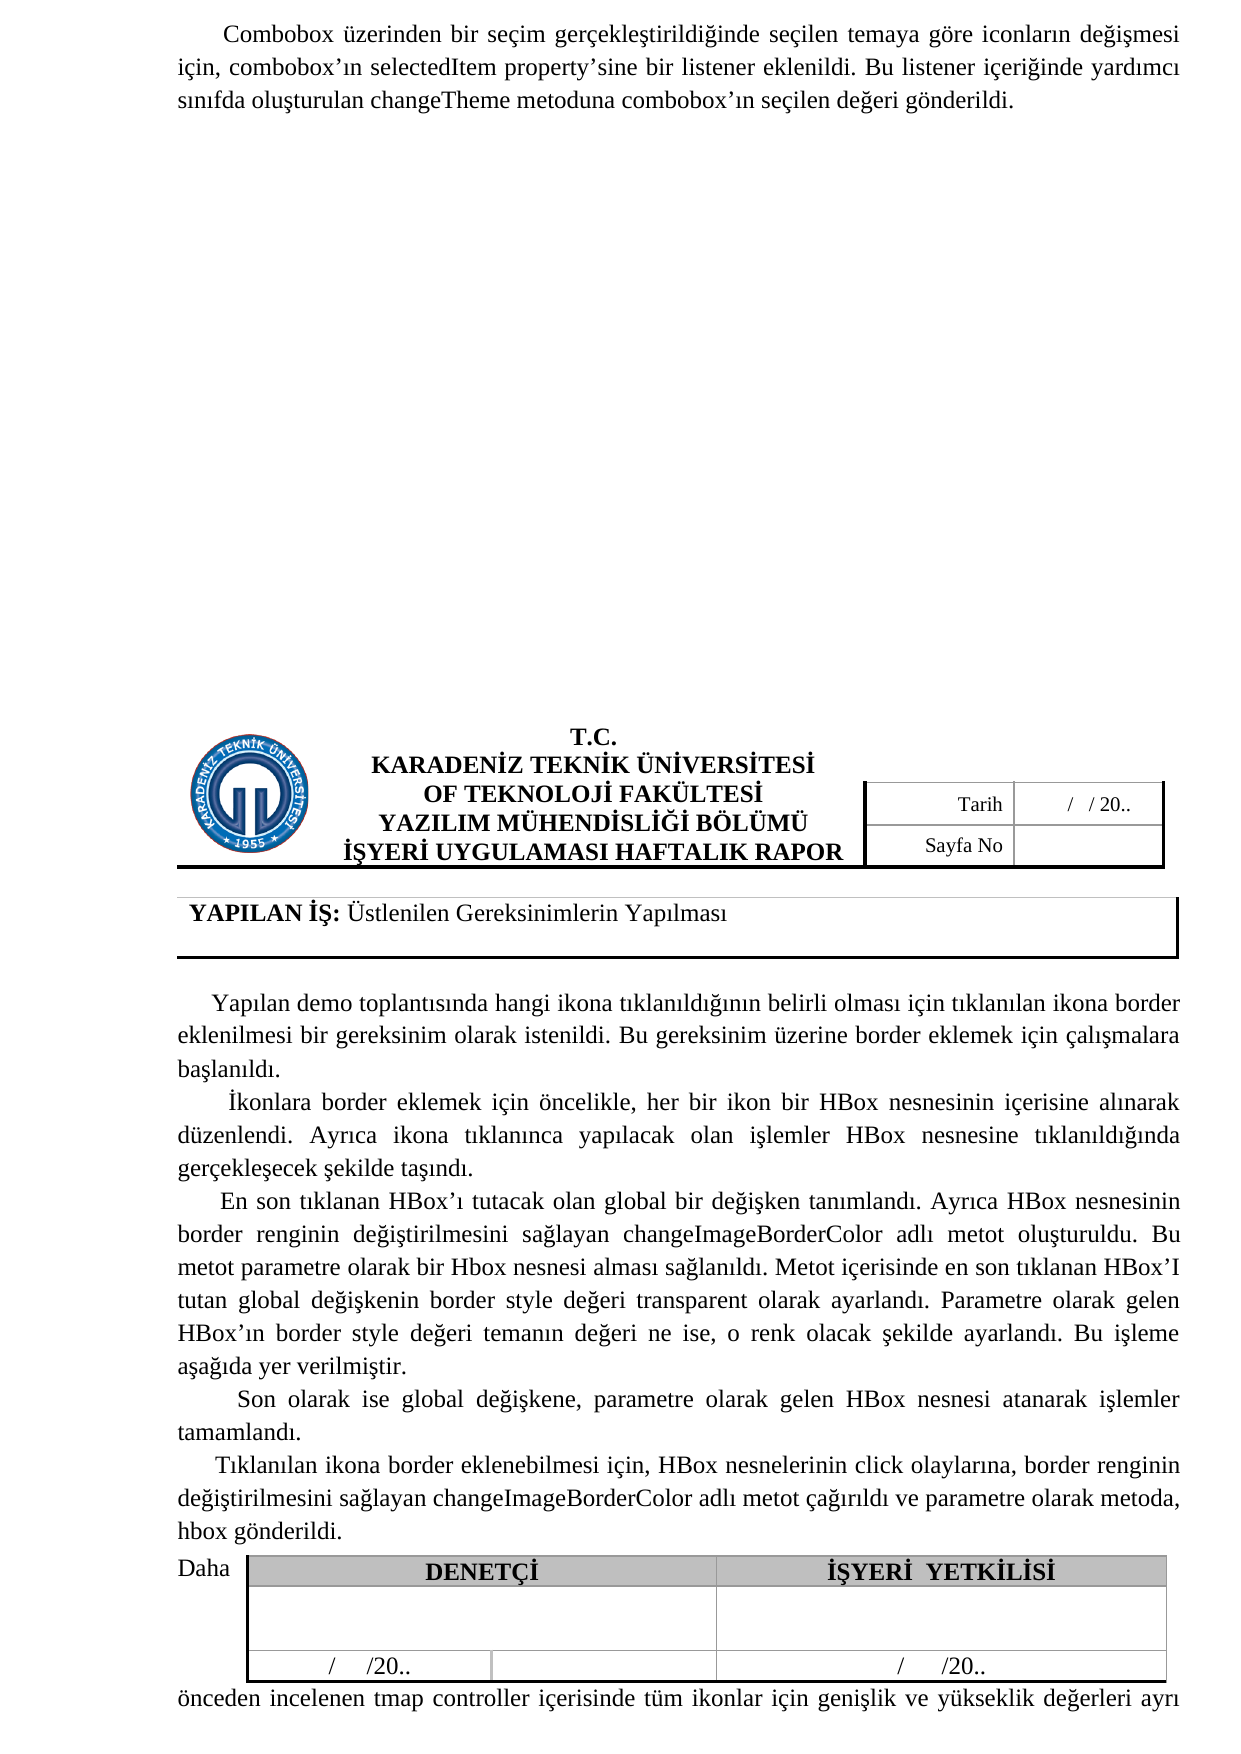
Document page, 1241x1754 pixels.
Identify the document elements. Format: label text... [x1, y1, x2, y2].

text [177, 1549, 1181, 1712]
table_cell Tarih [867, 783, 1013, 824]
text En son tıklanan HBox’ı tutacak olan global bir değişken tanımlandı. Ayrıca HBox nesnesinin border renginin değiştirilmesini sağlayan changeImageBorderColor adlı metot oluşturuldu. Bu metot parametre olarak bir Hbox nesnesi alması sağlanıldı. Metot içerisinde en son tıklanan HBox’I tutan global değişkenin border style değeri transparent olarak ayarlandı. Parametre olarak gelen HBox’ın border style değeri temanın değeri ne ise, o renk olacak şekilde ayarlandı. Bu işleme aşağıda yer verilmiştir. [177, 1186, 1181, 1379]
table_cell / /20.. [249, 1651, 490, 1680]
text Yapılan demo toplantısında hangi ikona tıklanıldığının belirli olması için tıklanılan ikona border eklenilmesi bir gereksinim olarak istenildi. Bu gereksinim üzerine border eklemek için çalışmalara başlanıldı. [177, 988, 1181, 1082]
table_header T.C. KARADENİZ TEKNİK ÜNİVERSİTESİ OF TEKNOLOJİ FAKÜLTESİ YAZILIM MÜHENDİSLİĞİ BÖLÜMÜ İŞYERİ UYGULAMASI HAFTALIK RAPOR [322, 722, 865, 865]
table_cell [493, 1651, 716, 1680]
text İkonlara border eklemek için öncelikle, her bir ikon bir HBox nesnesinin içerisine alınarak düzenlendi. Ayrıca ikona tıklanınca yapılacak olan işlemler HBox nesnesine tıklanıldığında gerçekleşecek şekilde taşındı. [177, 1087, 1181, 1181]
table_header İŞYERİ YETKİLİSİ [717, 1557, 1166, 1585]
text Combobox üzerinden bir seçim gerçekleştirildiğinde seçilen temaya göre iconların değişmesi için, combobox’ın selectedItem property’sine bir listener eklenildi. Bu listener içeriğinde yardımcı sınıfda oluşturulan changeTheme metoduna combobox’ın seçilen değeri gönderildi. [177, 19, 1181, 113]
text Tıklanılan ikona border eklenebilmesi için, HBox nesnelerinin click olaylarına, border renginin değiştirilmesini sağlayan changeImageBorderColor adlı metot çağırıldı ve parametre olarak metoda, hbox gönderildi. [177, 1450, 1181, 1545]
table_cell / /20.. [717, 1651, 1166, 1680]
text Son olarak ise global değişkene, parametre olarak gelen HBox nesnesi atanarak işlemler tamamlandı. [177, 1384, 1181, 1446]
table_cell / / 20.. [1015, 783, 1162, 824]
table_cell Sayfa No [867, 826, 1013, 865]
table_cell [249, 1587, 716, 1649]
table_header [177, 722, 322, 865]
picture [190, 734, 309, 853]
table_header DENETÇİ [249, 1557, 716, 1585]
table_cell [717, 1587, 1166, 1649]
table_header YAPILAN İŞ: Üstlenilen Gereksinimlerin Yapılması [177, 898, 1176, 956]
table_cell [1015, 826, 1162, 865]
